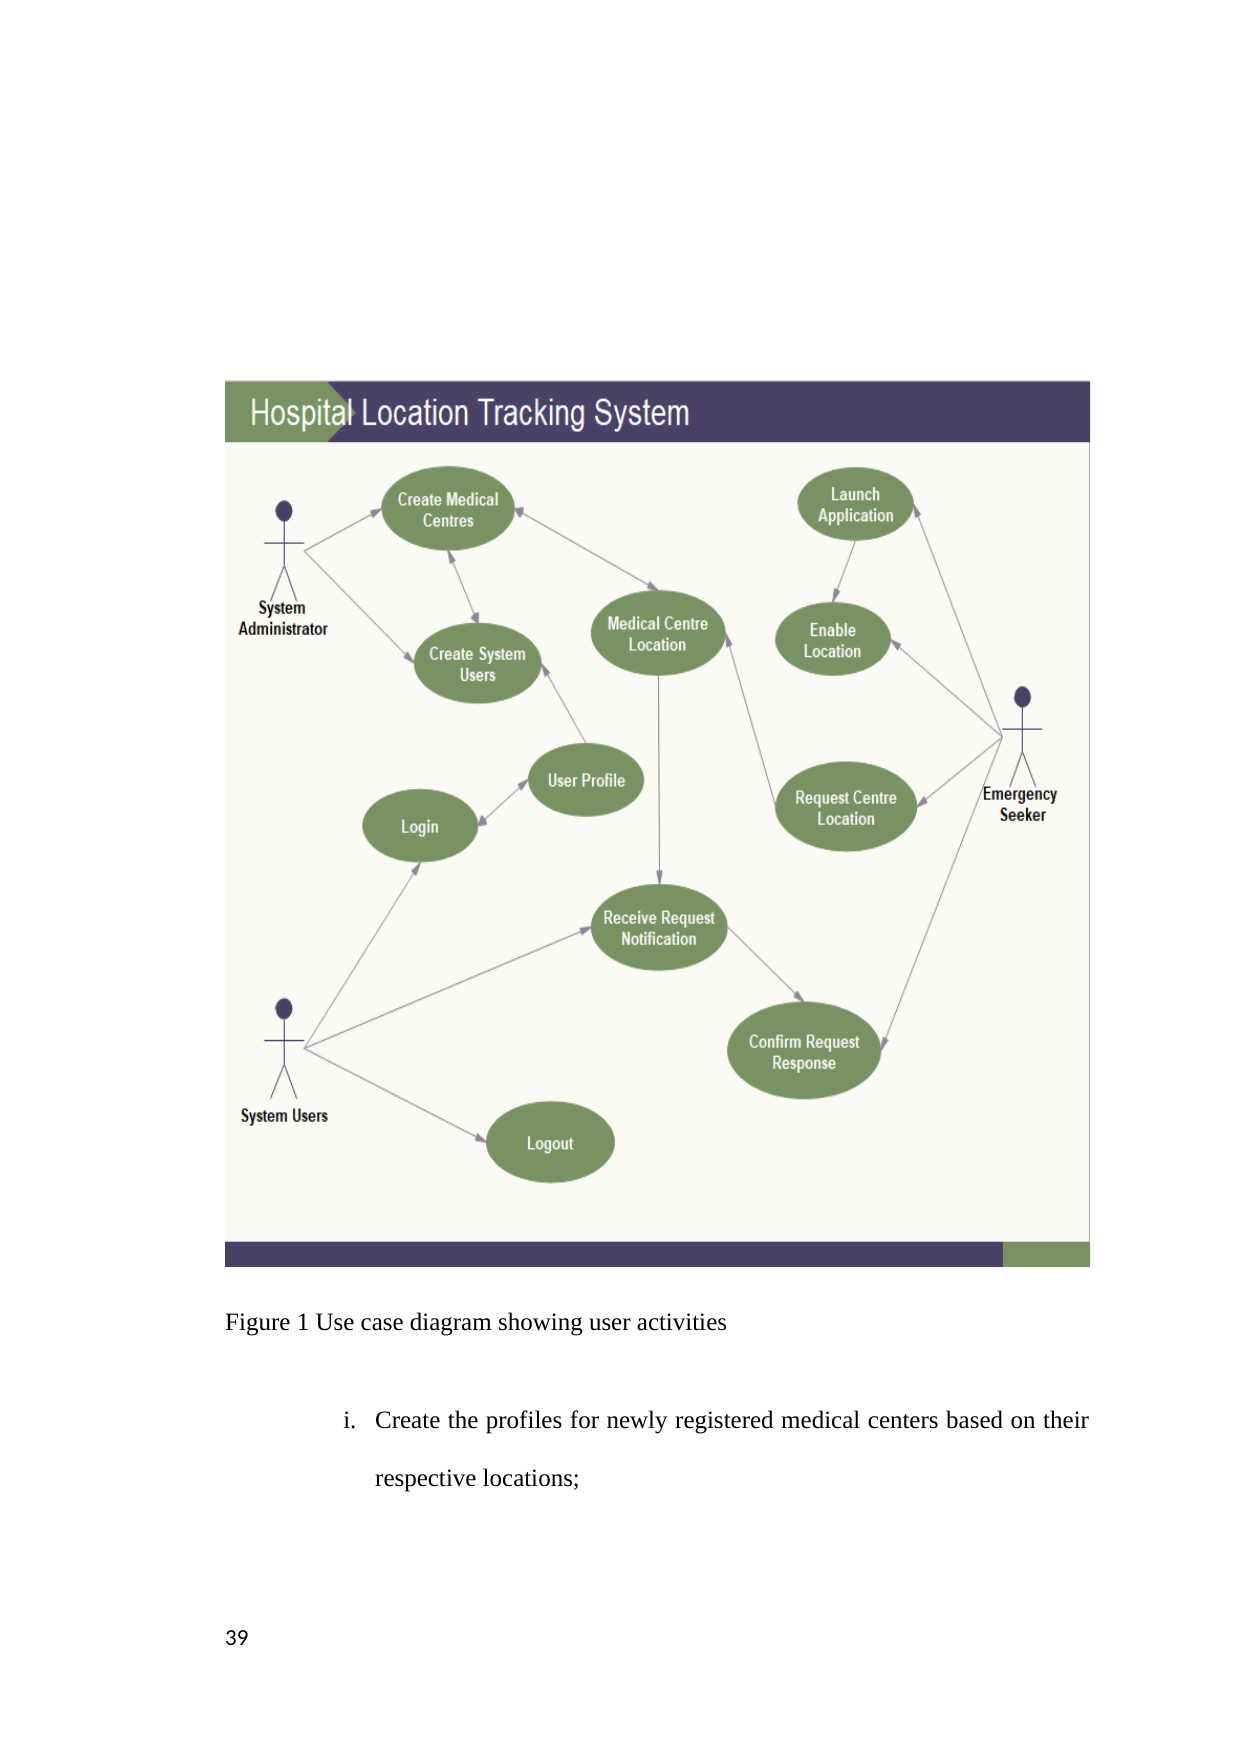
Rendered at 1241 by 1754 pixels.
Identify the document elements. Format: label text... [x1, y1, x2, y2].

list Create the profiles for newly registered medical centers based on their respective locations; [356, 1406, 1090, 1492]
picture [225, 380, 1091, 1267]
text Figure 1 Use case diagram showing user activities [225, 1307, 1090, 1336]
